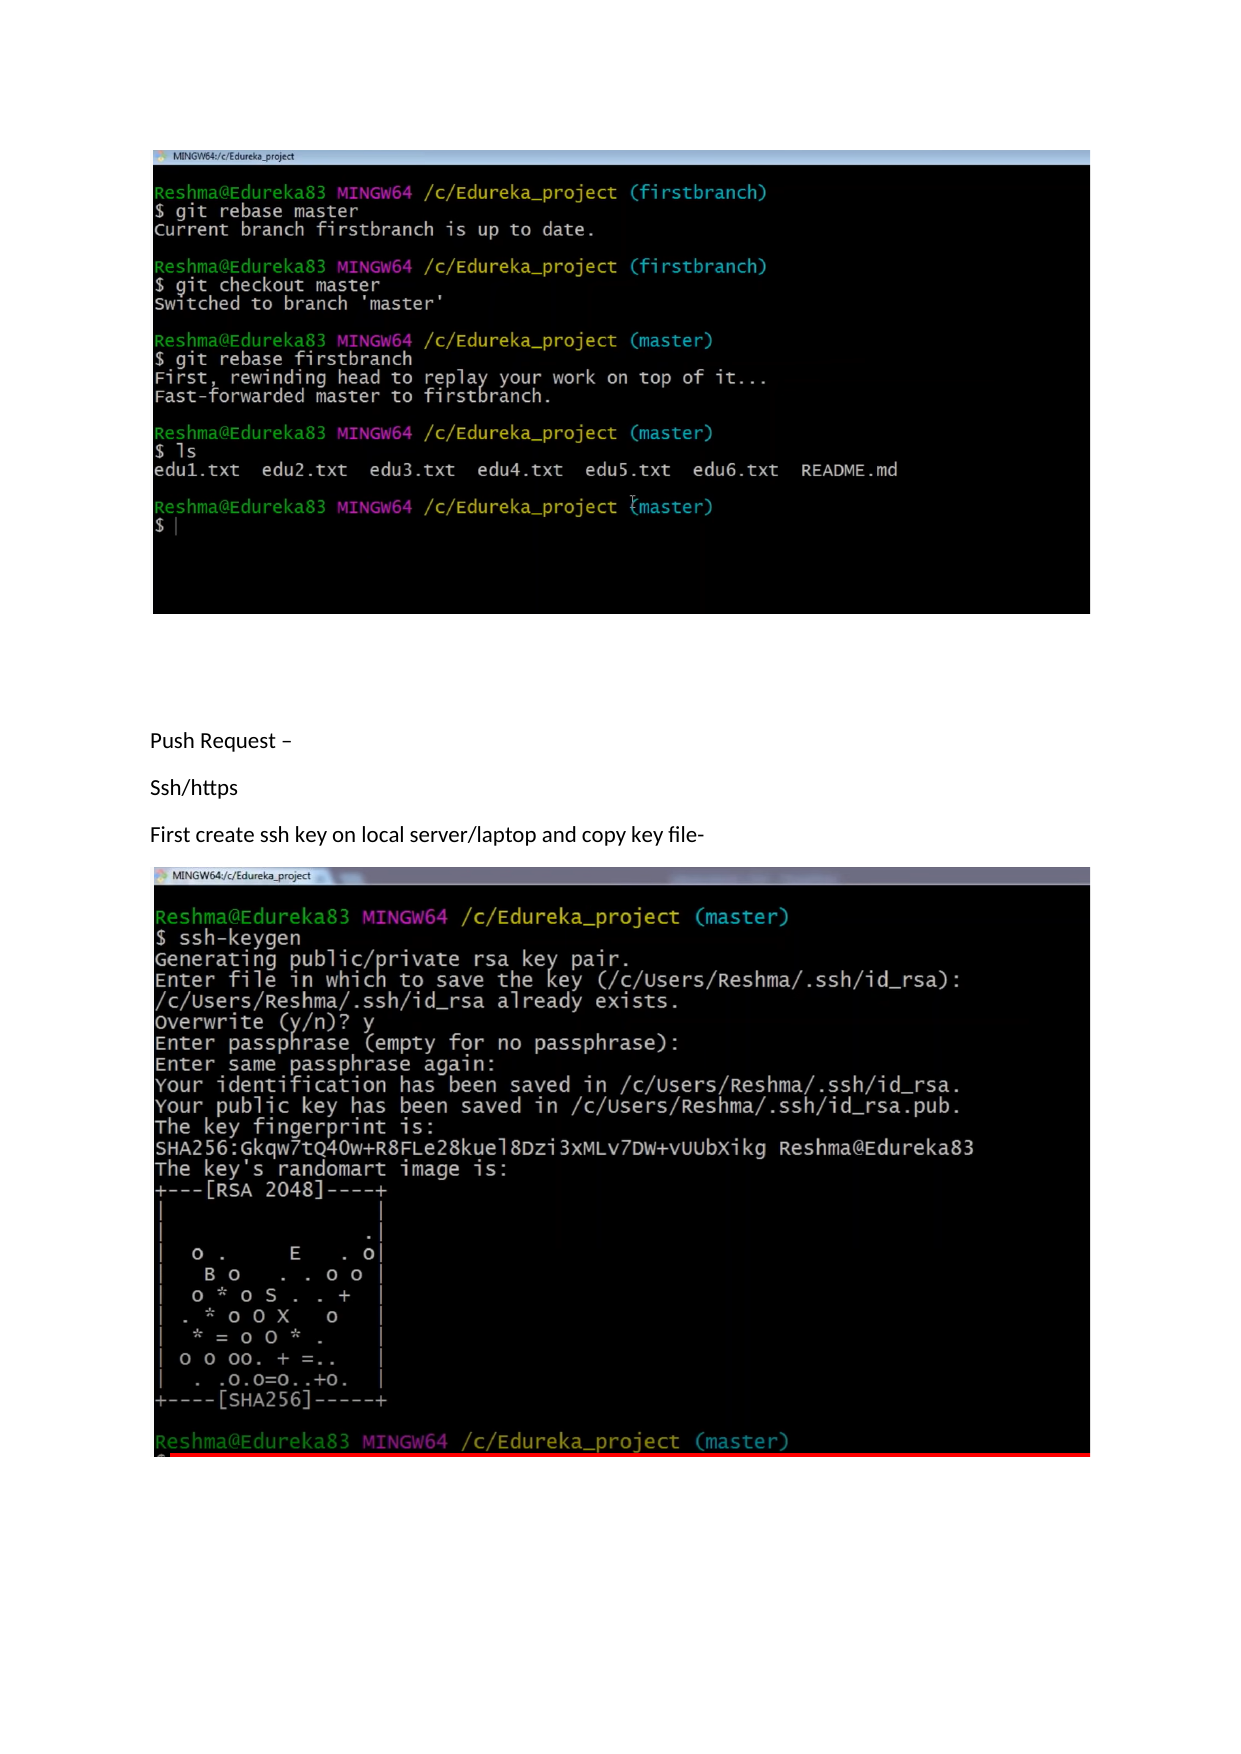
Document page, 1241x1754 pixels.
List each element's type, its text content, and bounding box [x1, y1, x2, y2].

text Ssh/https [150, 773, 1090, 801]
text Push Request – [150, 726, 1090, 754]
picture [150, 867, 1091, 1457]
picture [150, 150, 1091, 614]
text First create ssh key on local server/laptop and copy key file- [150, 820, 1090, 848]
